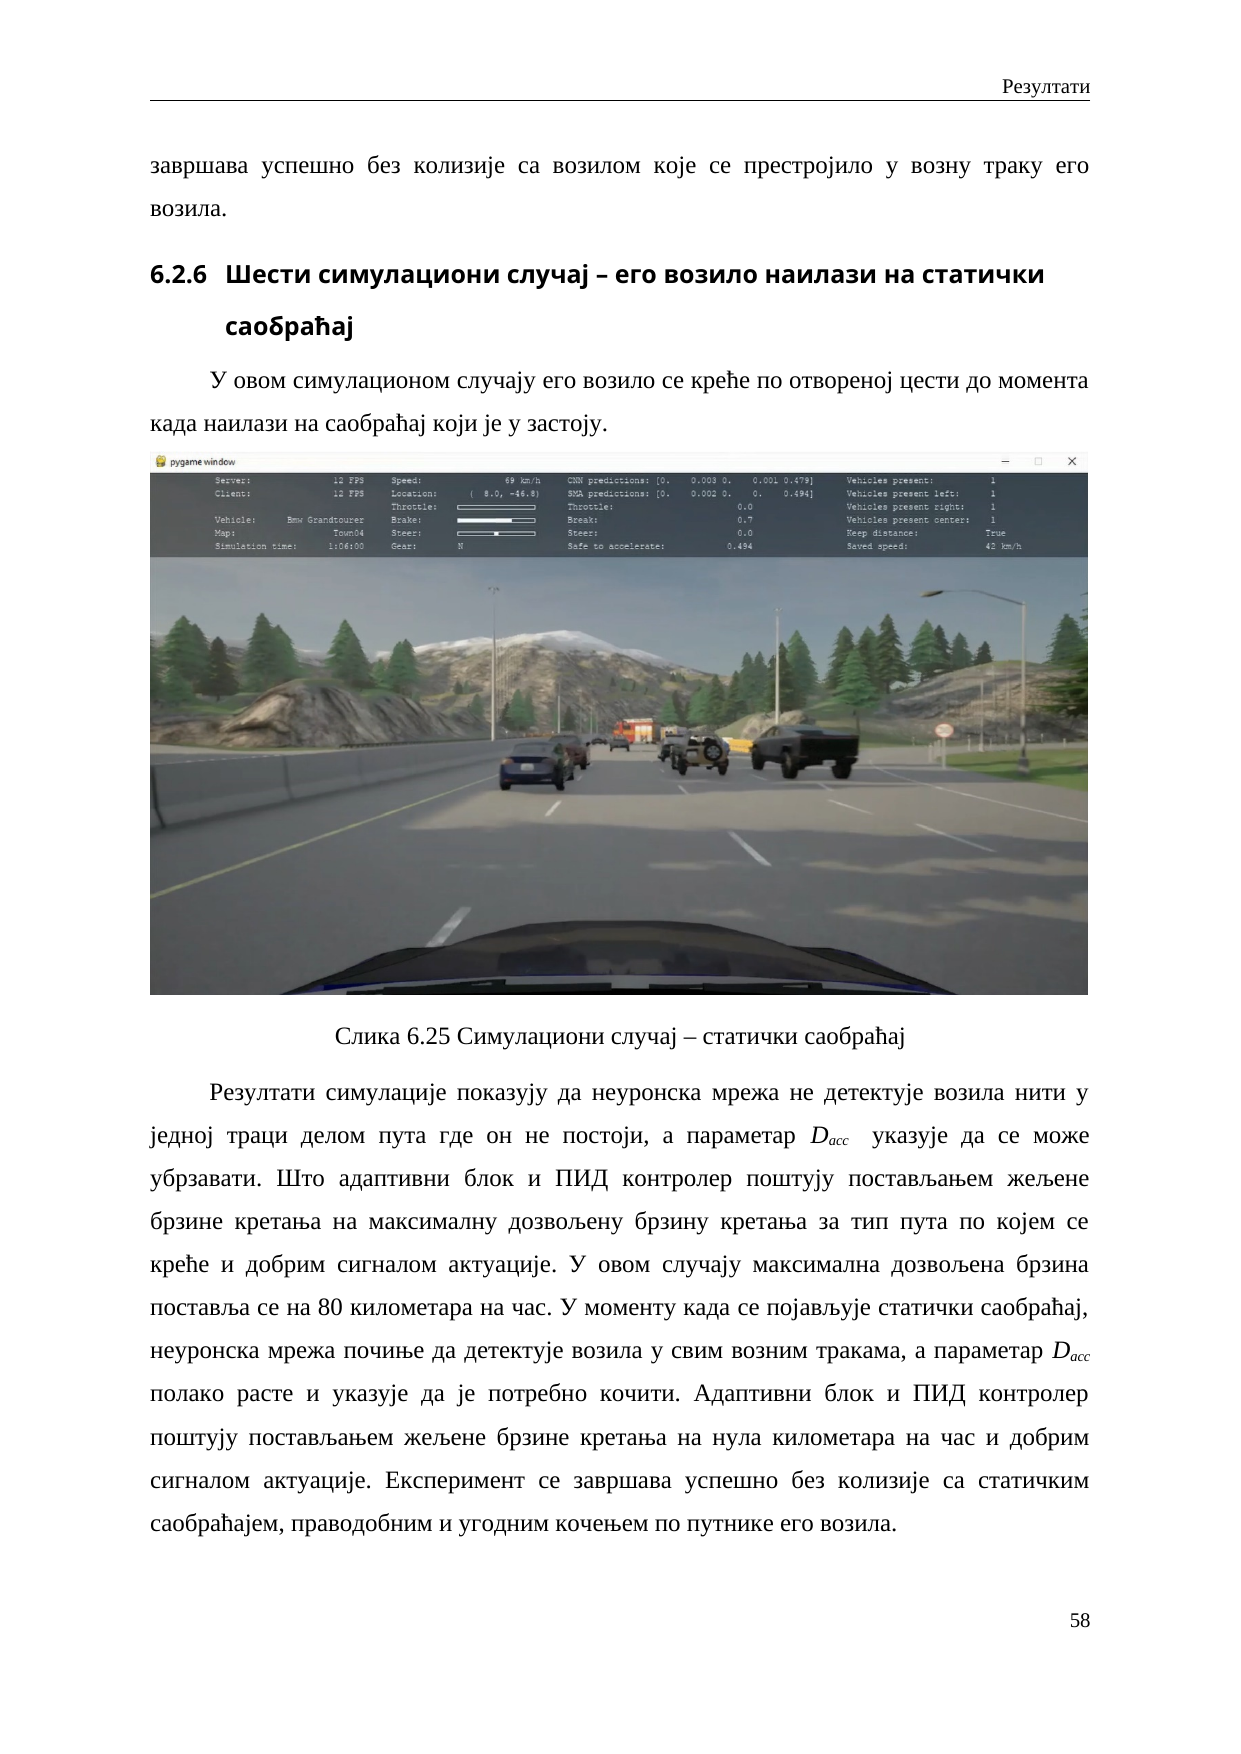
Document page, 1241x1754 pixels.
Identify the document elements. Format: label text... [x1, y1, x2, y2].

text Резултати симулације показују да неуронска мрежа не детектује возила нити у једној траци делом пута где он не постоји, а параметар Dacc указује да се може убрзавати. Што адаптивни блок и ПИД контролер поштују постављањем жељене брзине кретања на максималну дозвољену брзину кретања за тип пута по којем се креће и добрим сигналом актуације. У овом случају максимална дозвољена брзина поставља се на 80 километара на час. У моменту када се појављује статички саобраћај, неуронска мрежа почиње да детектује возила у свим возним тракама, а параметар Dacc полако расте и указује да је потребно кочити. Адаптивни блок и ПИД контролер поштују постављањем жељене брзине кретања на нула километара на час и добрим сигналом актуације. Експеримент се завршава успешно без колизије са статичким саобраћајем, праводобним и угодним кочењем по путнике его возила. [150, 1077, 1090, 1537]
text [150, 150, 1090, 222]
picture [150, 451, 1088, 995]
text У овом симулационом случају его возило се креће по отвореној цести до момента када наилази на саобраћај који је у застоју. [150, 365, 1090, 437]
subtitle Шести симулациони случај – его возило наилази на статички саобраћај [150, 257, 1090, 342]
